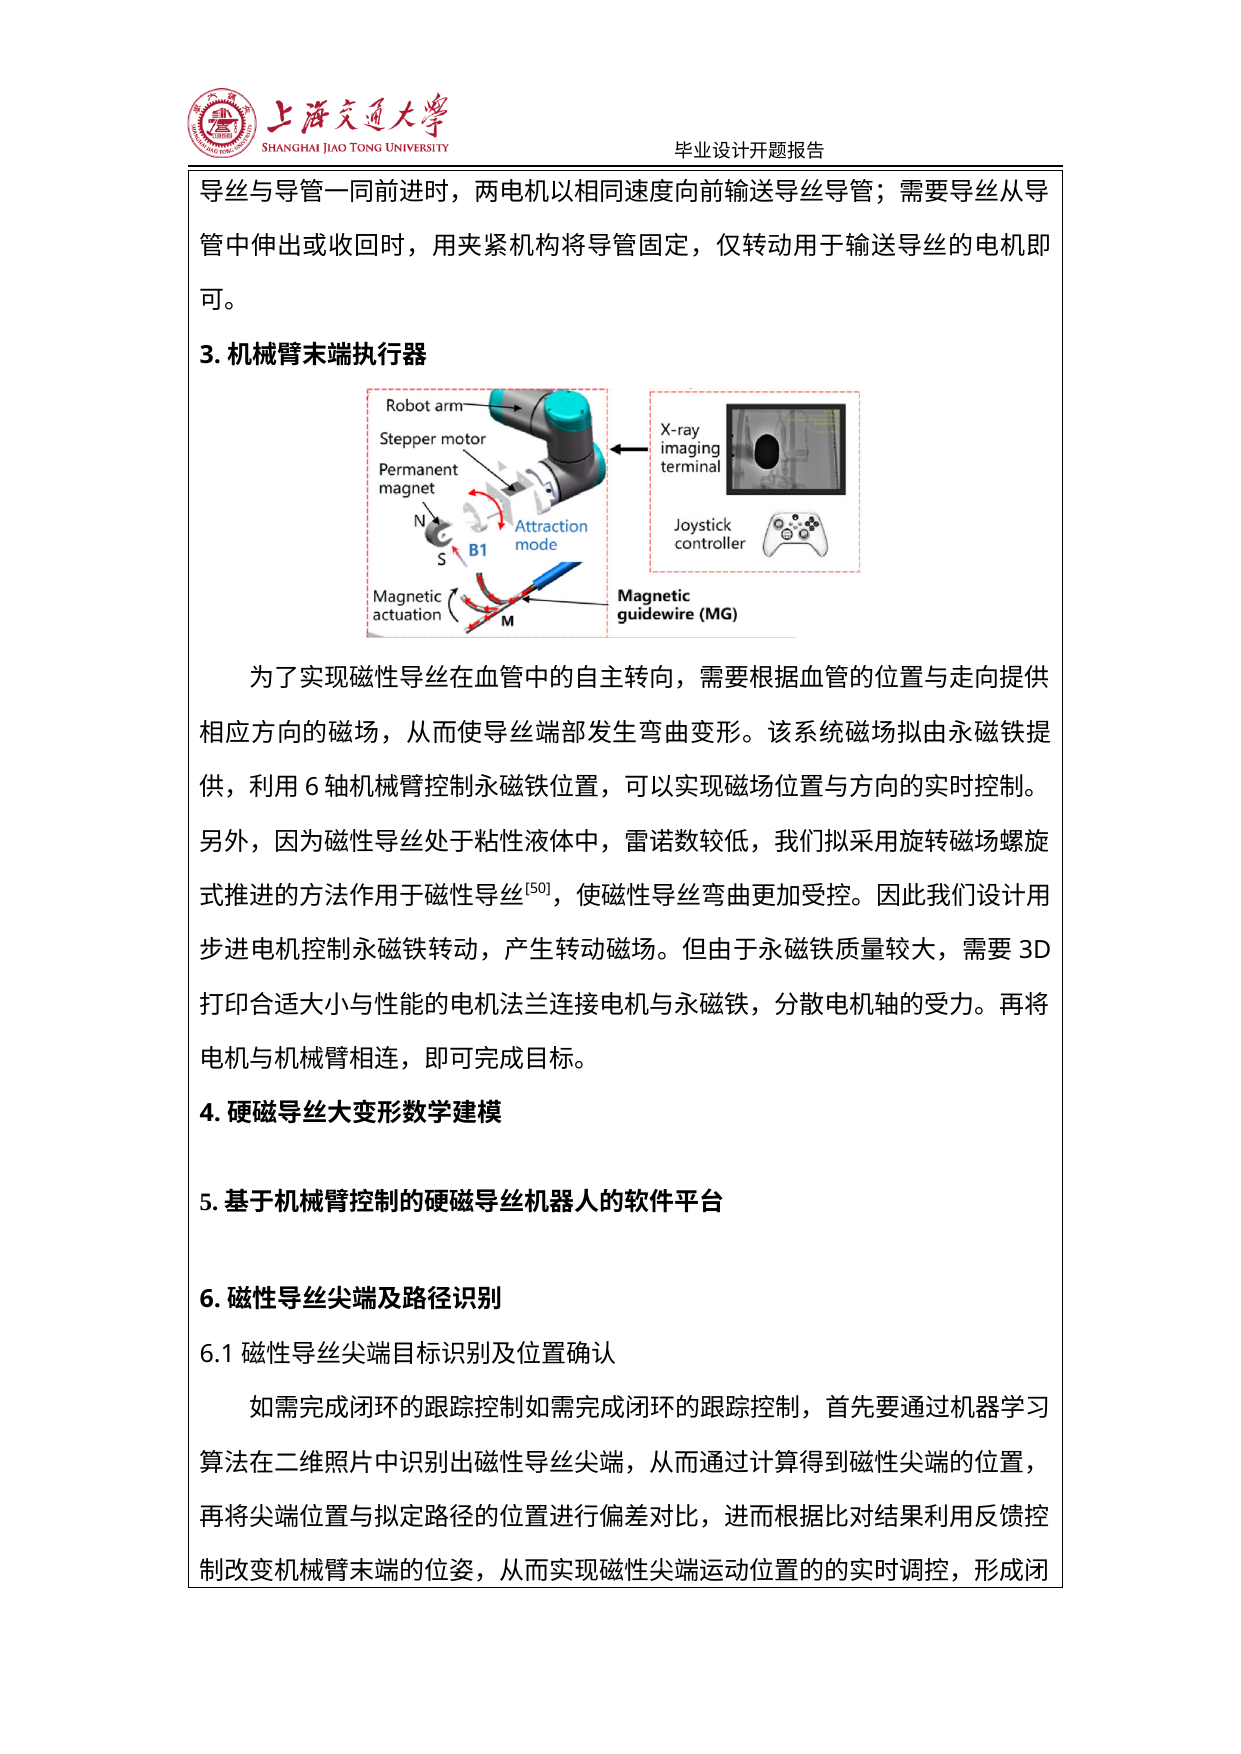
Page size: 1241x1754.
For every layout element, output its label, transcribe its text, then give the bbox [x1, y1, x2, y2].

picture [366, 388, 885, 646]
picture [187, 88, 449, 158]
